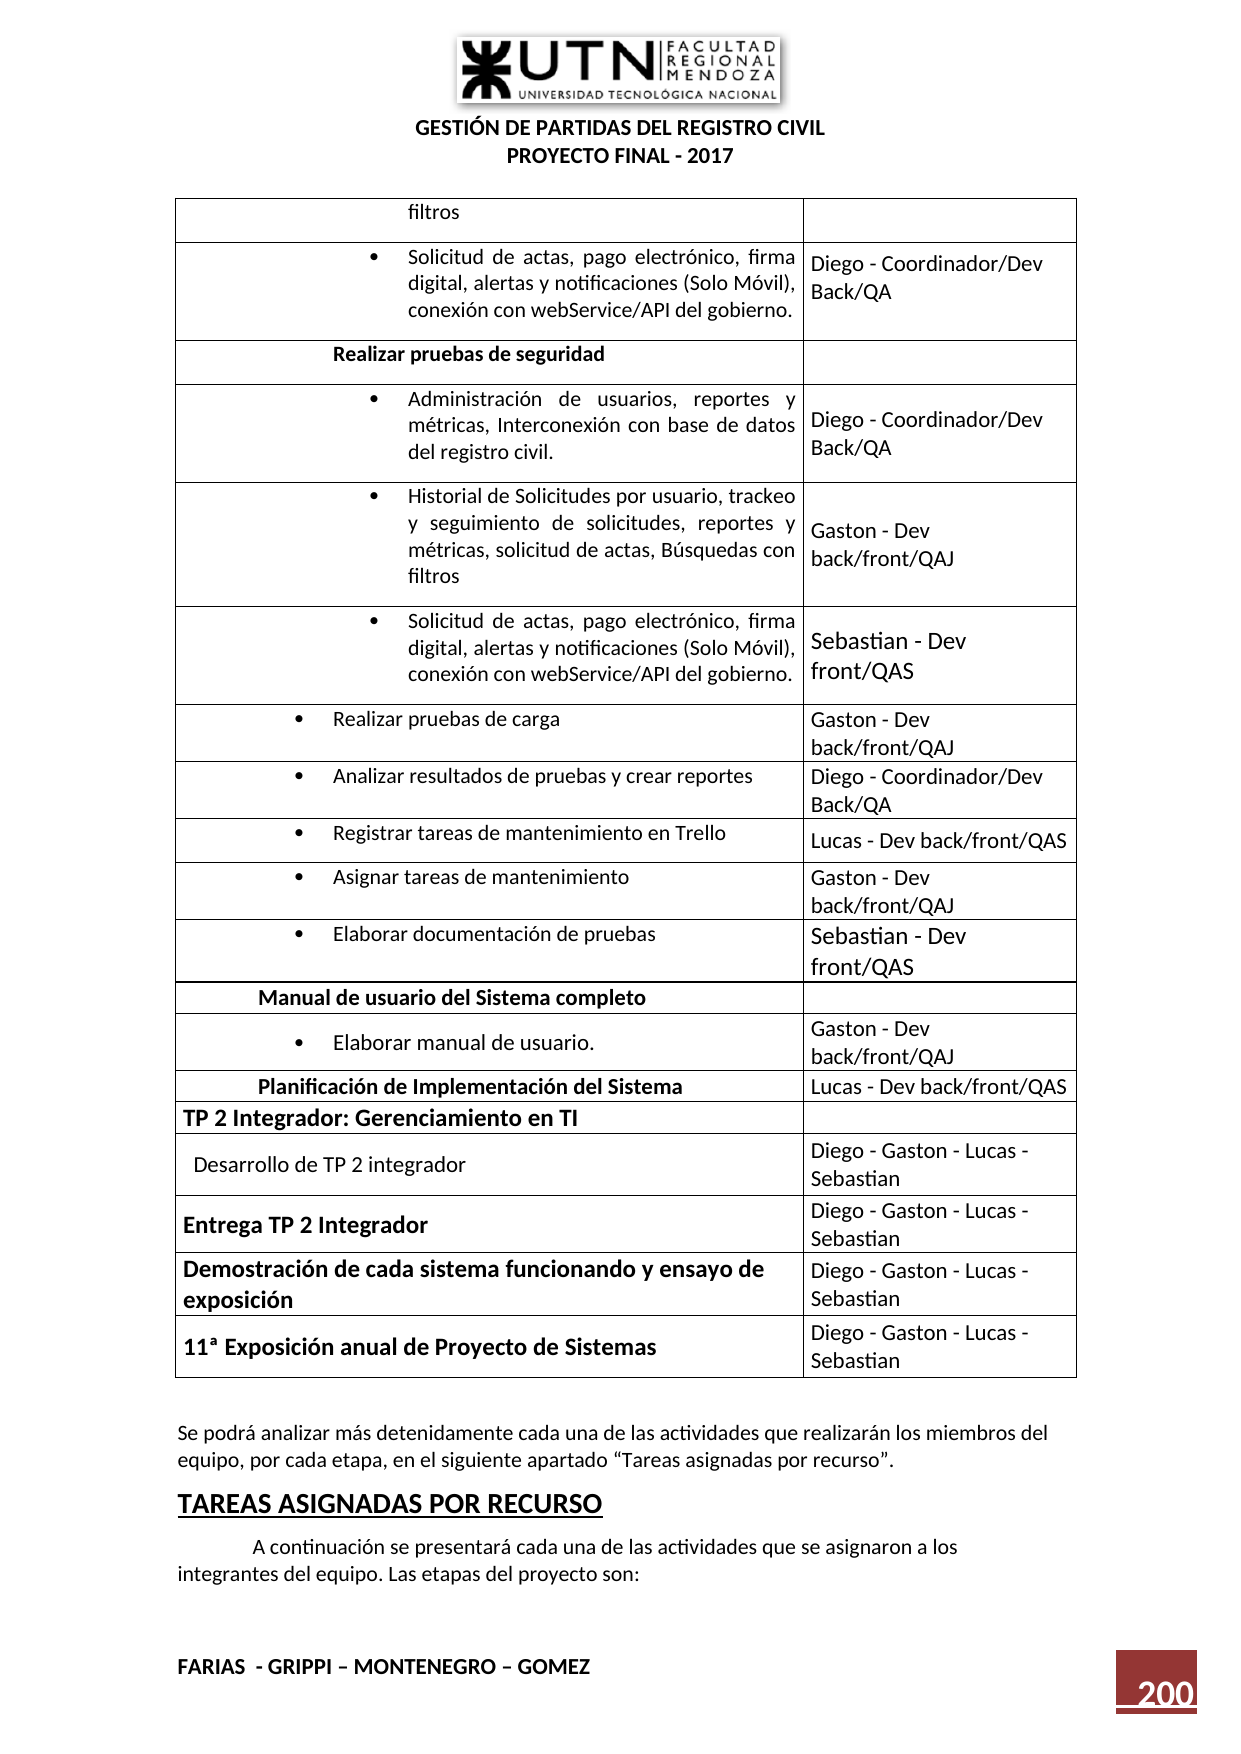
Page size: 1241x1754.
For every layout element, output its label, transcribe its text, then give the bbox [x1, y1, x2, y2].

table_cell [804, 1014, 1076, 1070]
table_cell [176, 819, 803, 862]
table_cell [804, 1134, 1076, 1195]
text Se podrá analizar más detenidamente cada una de las actividades que realizarán los miembros del equipo, por cada etapa, en el siguiente apartado “Tareas asignadas por recurso”. [177, 1419, 1063, 1473]
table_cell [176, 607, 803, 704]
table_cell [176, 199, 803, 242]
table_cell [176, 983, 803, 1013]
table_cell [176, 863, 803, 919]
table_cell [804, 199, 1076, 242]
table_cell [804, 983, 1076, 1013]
text A continuación se presentará cada una de las actividades que se asignaron a los integrantes del equipo. Las etapas del proyecto son: [177, 1533, 1063, 1587]
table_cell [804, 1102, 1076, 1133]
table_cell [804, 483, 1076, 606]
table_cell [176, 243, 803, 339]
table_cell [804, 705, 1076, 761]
picture [449, 29, 791, 114]
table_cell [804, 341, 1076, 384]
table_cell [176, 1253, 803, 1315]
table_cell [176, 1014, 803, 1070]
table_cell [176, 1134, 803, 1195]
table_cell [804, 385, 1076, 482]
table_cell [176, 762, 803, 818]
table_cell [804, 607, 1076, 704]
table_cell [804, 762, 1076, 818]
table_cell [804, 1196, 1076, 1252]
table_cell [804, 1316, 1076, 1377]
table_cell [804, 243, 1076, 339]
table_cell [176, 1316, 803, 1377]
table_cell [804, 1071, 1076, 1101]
text TAREAS ASIGNADAS POR RECURSO [177, 1485, 1063, 1521]
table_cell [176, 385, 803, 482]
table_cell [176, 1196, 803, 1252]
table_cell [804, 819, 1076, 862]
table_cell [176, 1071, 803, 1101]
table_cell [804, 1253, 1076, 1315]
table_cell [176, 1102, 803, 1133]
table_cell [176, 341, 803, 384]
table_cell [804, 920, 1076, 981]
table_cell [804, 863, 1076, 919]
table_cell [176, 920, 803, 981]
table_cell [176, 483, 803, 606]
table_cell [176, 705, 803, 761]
